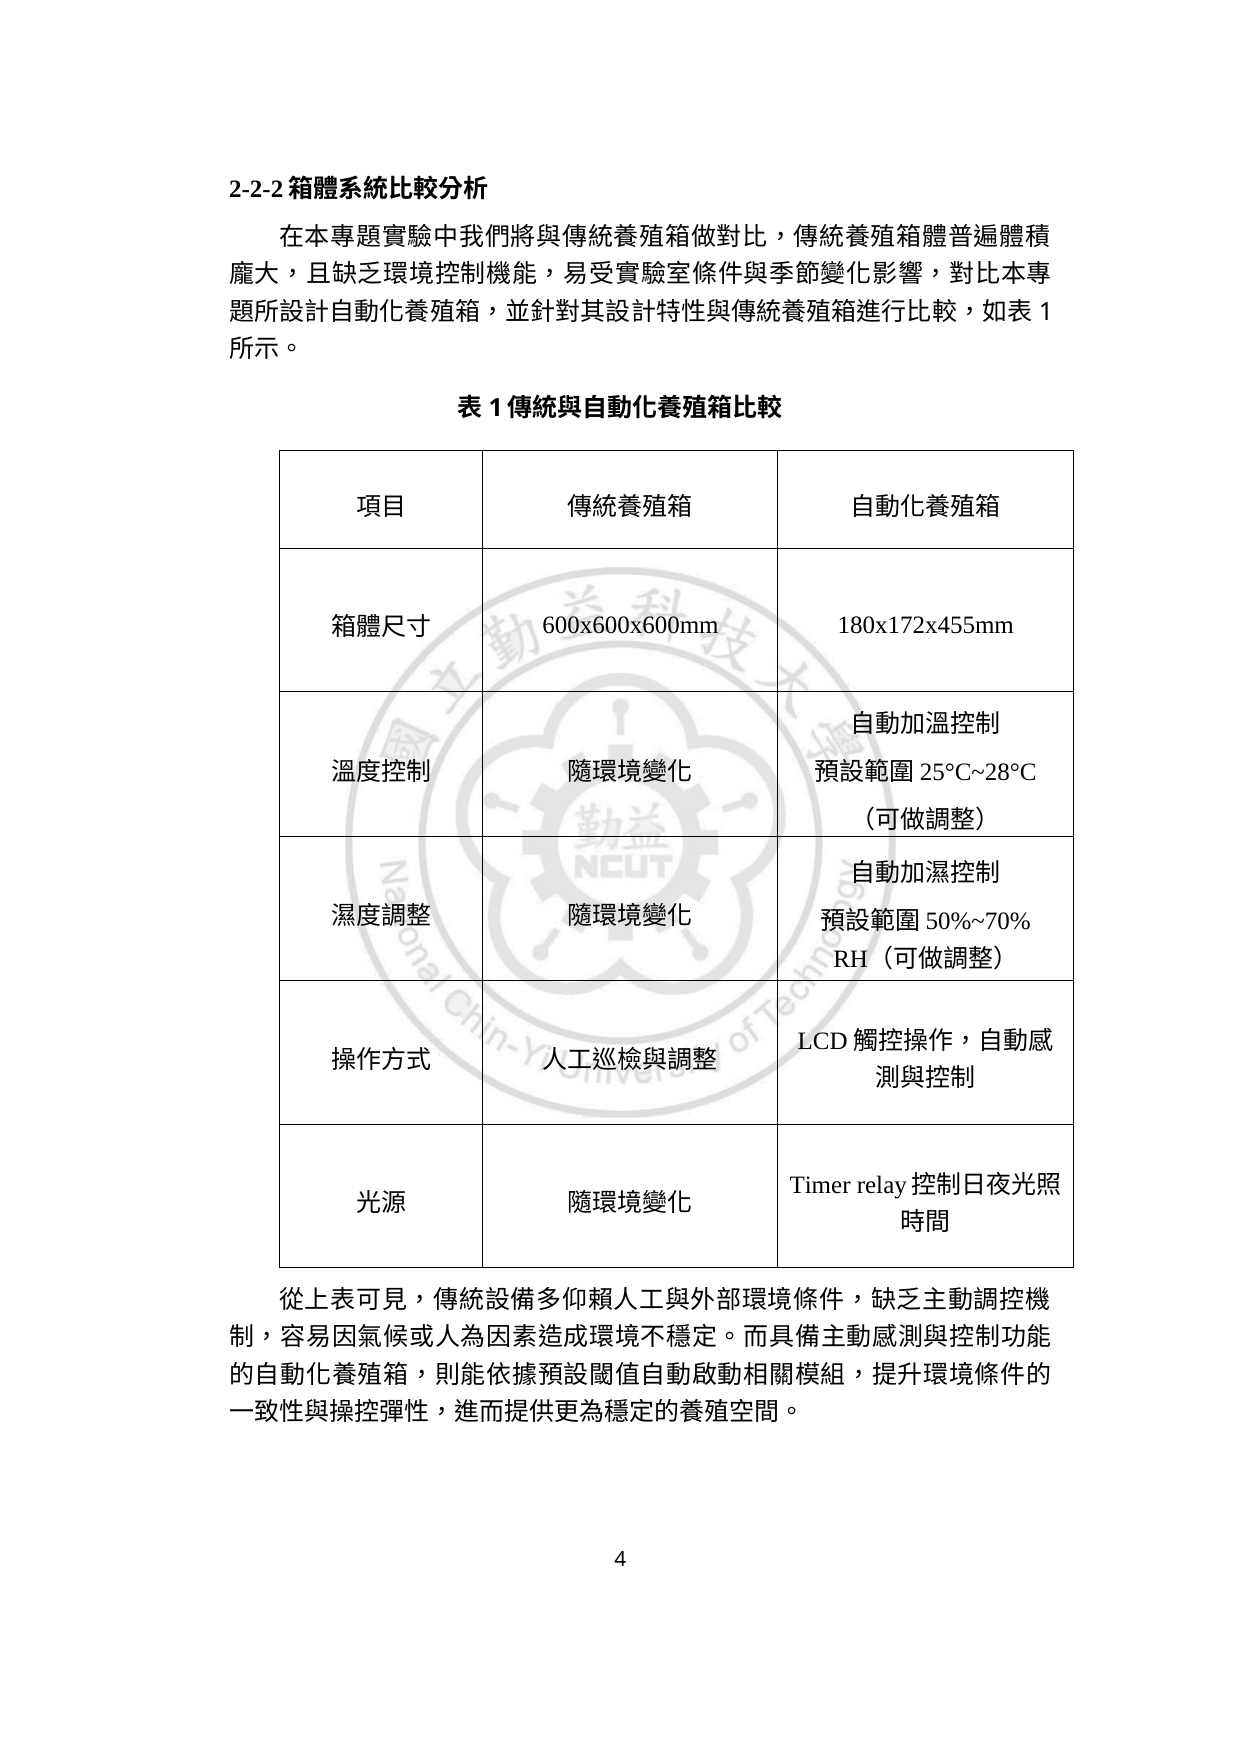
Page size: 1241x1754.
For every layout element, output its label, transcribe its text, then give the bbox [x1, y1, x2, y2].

table_header 項目 [280, 451, 482, 547]
table_cell Timer relay控制日夜光照時間 [778, 1125, 1073, 1267]
text 從上表可見，傳統設備多仰賴人工與外部環境條件，缺乏主動調控機制，容易因氣候或人為因素造成環境不穩定。而具備主動感測與控制功能的自動化養殖箱，則能依據預設閾值自動啟動相關模組，提升環境條件的一致性與操控彈性，進而提供更為穩定的養殖空間。 [229, 1279, 1053, 1429]
table_cell 箱體尺寸 [280, 549, 482, 691]
table_cell 光源 [280, 1125, 482, 1267]
table_cell 隨環境變化 [483, 692, 777, 836]
table_cell 180x172x455mm [778, 549, 1073, 691]
table_cell 濕度調整 [280, 837, 482, 980]
table_cell 自動加濕控制 預設範圍50%~70% RH（可做調整） [778, 837, 1073, 980]
table_cell 溫度控制 [280, 692, 482, 836]
table_header 傳統養殖箱 [483, 451, 777, 547]
text 表 1傳統與自動化養殖箱比較 [187, 387, 1053, 424]
table_cell 自動加溫控制 預設範圍25°C~28°C （可做調整） [778, 692, 1073, 836]
table_header 自動化養殖箱 [778, 451, 1073, 547]
table_cell LCD 觸控操作，自動感測與控制 [778, 981, 1073, 1123]
text 2-2-2箱體系統比較分析 [187, 168, 1053, 205]
table_cell 操作方式 [280, 981, 482, 1123]
table_cell 人工巡檢與調整 [483, 981, 777, 1123]
table_cell 600x600x600mm [483, 549, 777, 691]
table_cell 隨環境變化 [483, 1125, 777, 1267]
table_cell 隨環境變化 [483, 837, 777, 980]
text 在本專題實驗中我們將與傳統養殖箱做對比，傳統養殖箱體普遍體積龐大，且缺乏環境控制機能，易受實驗室條件與季節變化影響，對比本專題所設計自動化養殖箱，並針對其設計特性與傳統養殖箱進行比較，如表 1 所示。 [229, 216, 1053, 366]
